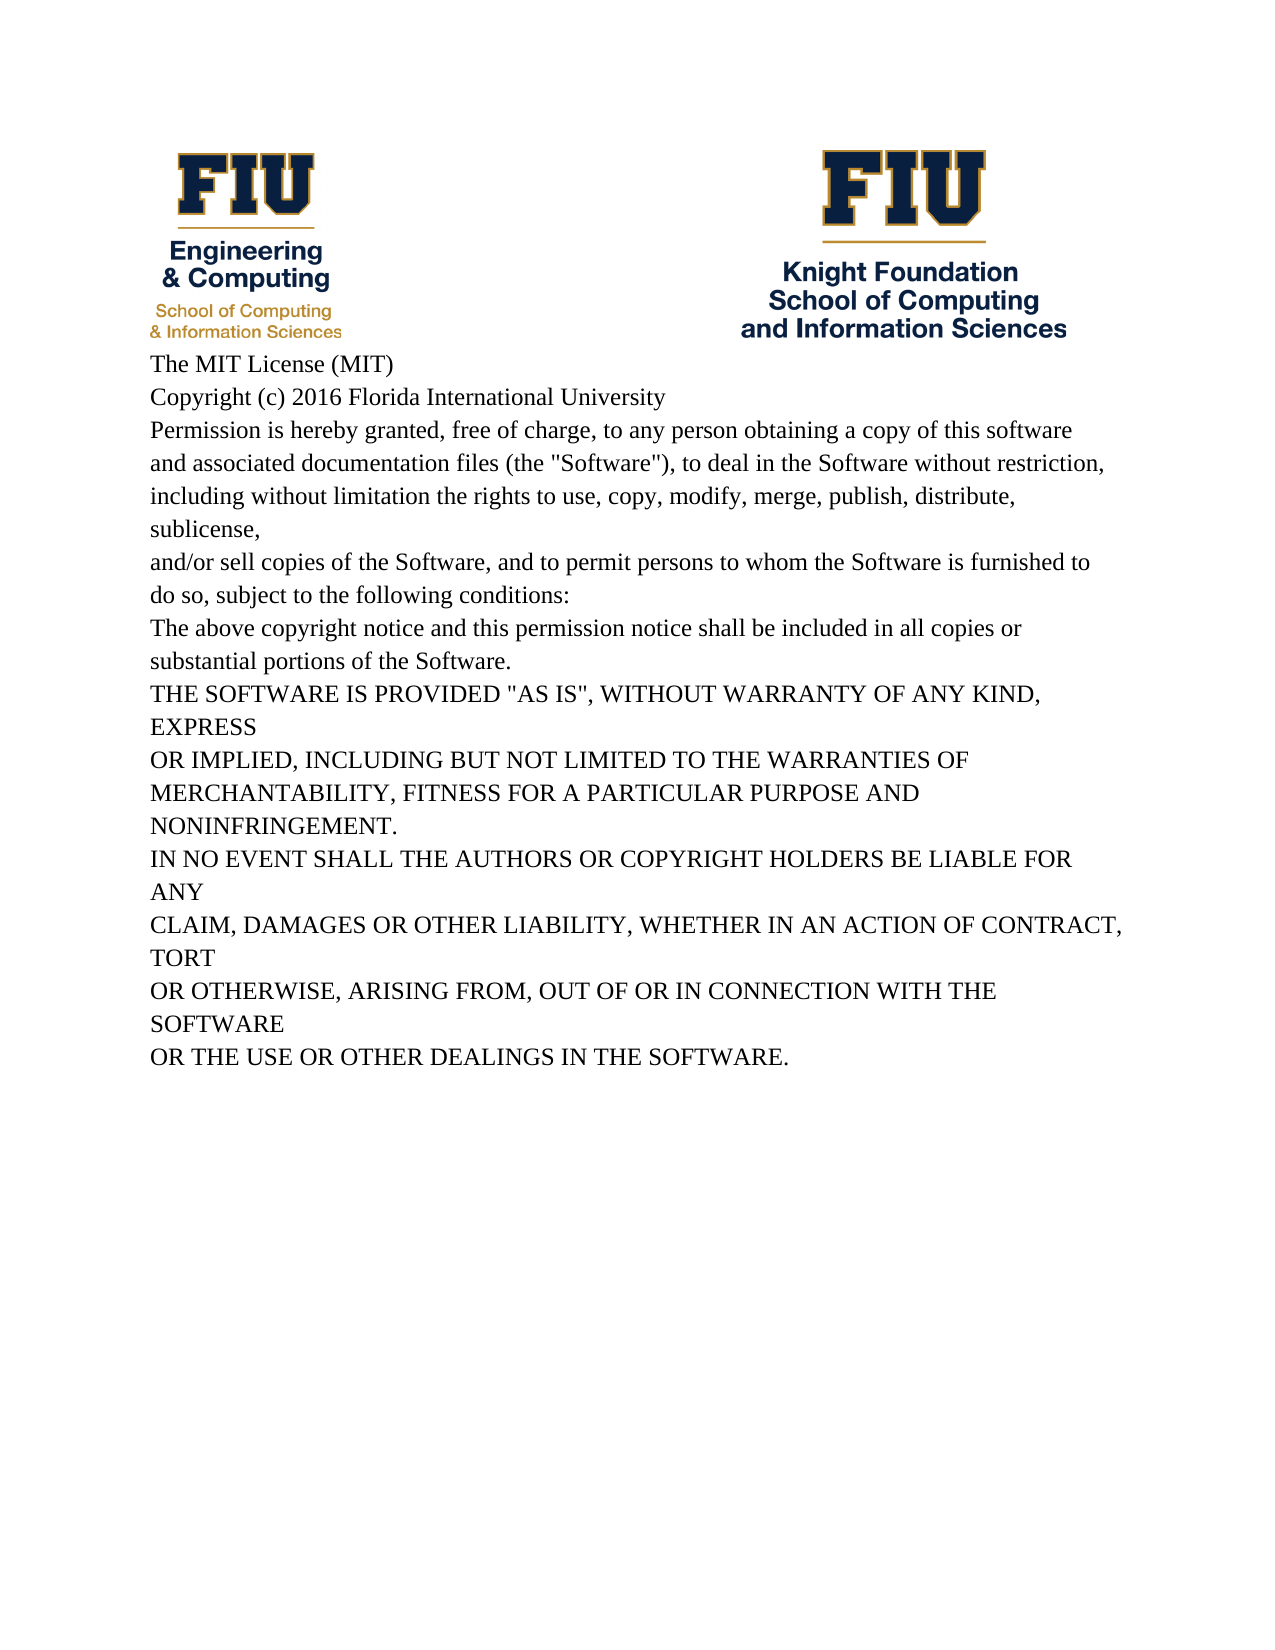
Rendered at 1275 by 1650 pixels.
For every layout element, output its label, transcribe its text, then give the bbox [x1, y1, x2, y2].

text MERCHANTABILITY, FITNESS FOR A PARTICULAR PURPOSE AND NONINFRINGEMENT. [150, 778, 1125, 840]
picture [741, 150, 1067, 338]
text do so, subject to the following conditions: [150, 580, 1125, 609]
text The MIT License (MIT) [150, 349, 1125, 378]
text IN NO EVENT SHALL THE AUTHORS OR COPYRIGHT HOLDERS BE LIABLE FOR ANY [150, 844, 1125, 906]
text OR OTHERWISE, ARISING FROM, OUT OF OR IN CONNECTION WITH THE SOFTWARE [150, 976, 1125, 1038]
text CLAIM, DAMAGES OR OTHER LIABILITY, WHETHER IN AN ACTION OF CONTRACT, TORT [150, 910, 1125, 972]
text including without limitation the rights to use, copy, modify, merge, publish, distribute, sublicense, [150, 481, 1125, 543]
picture [150, 153, 342, 338]
text Copyright (c) 2016 Florida International University [150, 382, 1125, 411]
text OR IMPLIED, INCLUDING BUT NOT LIMITED TO THE WARRANTIES OF [150, 745, 1125, 774]
text and/or sell copies of the Software, and to permit persons to whom the Software is furnished to [150, 547, 1125, 576]
text OR THE USE OR OTHER DEALINGS IN THE SOFTWARE. [150, 1042, 1125, 1071]
text substantial portions of the Software. [150, 646, 1125, 675]
text Permission is hereby granted, free of charge, to any person obtaining a copy of this software [150, 415, 1125, 444]
text The above copyright notice and this permission notice shall be included in all copies or [150, 613, 1125, 642]
text THE SOFTWARE IS PROVIDED "AS IS", WITHOUT WARRANTY OF ANY KIND, EXPRESS [150, 679, 1125, 741]
text and associated documentation files (the "Software"), to deal in the Software without restriction, [150, 448, 1125, 477]
